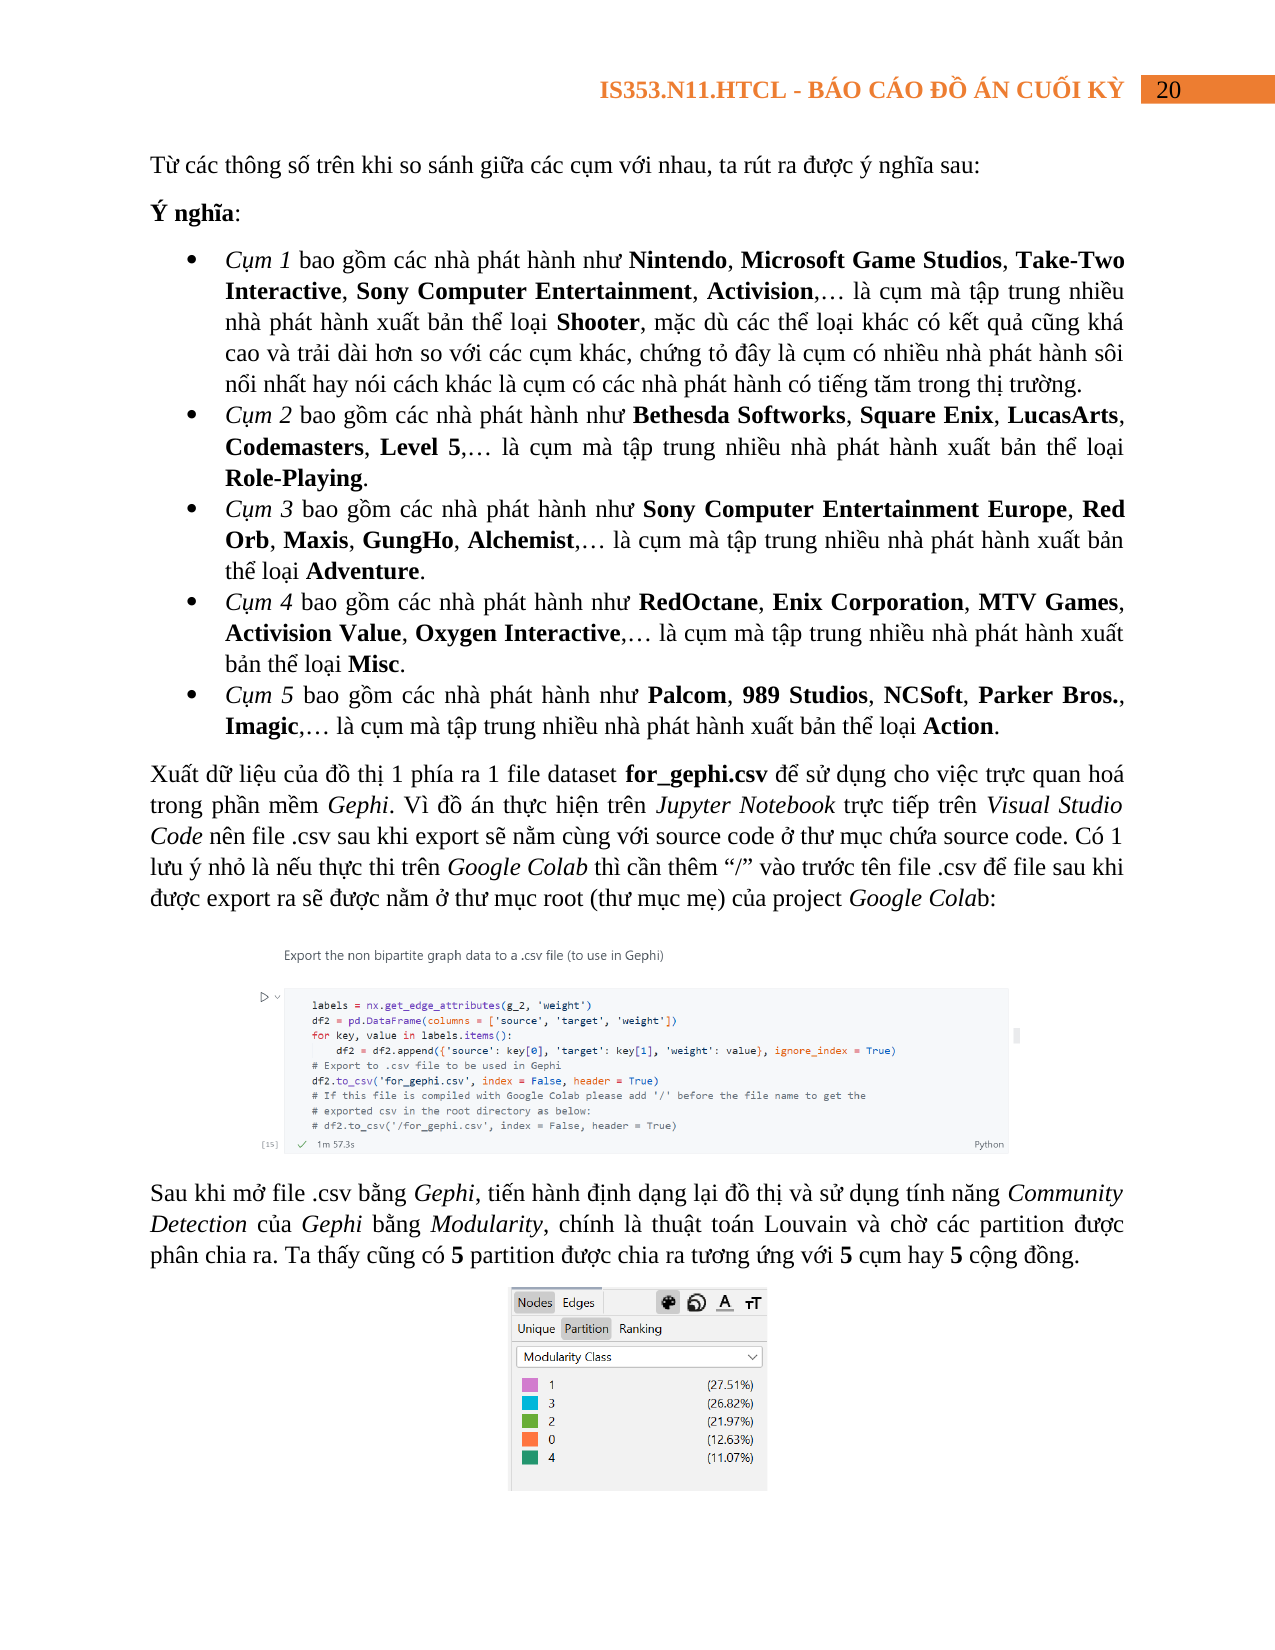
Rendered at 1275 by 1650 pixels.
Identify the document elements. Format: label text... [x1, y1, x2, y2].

picture [507, 1287, 768, 1491]
list Cụm 4 bao gồm các nhà phát hành như RedOctane, Enix Corporation, MTV Games, Activision Value, Oxygen Interactive,… là cụm mà tập trung nhiều nhà phát hành xuất bản thể loại Misc. [187, 587, 1125, 678]
list Cụm 3 bao gồm các nhà phát hành như Sony Computer Entertainment Europe, Red Orb, Maxis, GungHo, Alchemist,… là cụm mà tập trung nhiều nhà phát hành xuất bản thể loại Adventure. [187, 494, 1125, 584]
picture [255, 930, 1020, 1159]
list Cụm 2 bao gồm các nhà phát hành như Bethesda Softworks, Square Enix, LucasArts, Codemasters, Level 5,… là cụm mà tập trung nhiều nhà phát hành xuất bản thể loại Role-Playing. [187, 401, 1125, 491]
text Từ các thông số trên khi so sánh giữa các cụm với nhau, ta rút ra được ý nghĩa sau: [150, 150, 1125, 179]
text Ý nghĩa: [150, 198, 1125, 226]
text Sau khi mở file .csv bằng Gephi, tiến hành định dạng lại đồ thị và sử dụng tính năng Community Detection của Gephi bằng Modularity, chính là thuật toán Louvain và chờ các partition được phân chia ra. Ta thấy cũng có 5 partition được chia ra tương ứng với 5 cụm hay 5 cộng đồng. [150, 1178, 1125, 1269]
list Cụm 1 bao gồm các nhà phát hành như Nintendo, Microsoft Game Studios, Take-Two Interactive, Sony Computer Entertainment, Activision,… là cụm mà tập trung nhiều nhà phát hành xuất bản thể loại Shooter, mặc dù các thể loại khác có kết quả cũng khá cao và trải dài hơn so với các cụm khác, chứng tỏ đây là cụm có nhiều nhà phát hành sôi nổi nhất hay nói cách khác là cụm có các nhà phát hành có tiếng tăm trong thị trường. [187, 245, 1125, 398]
list Cụm 5 bao gồm các nhà phát hành như Palcom, 989 Studios, NCSoft, Parker Bros., Imagic,… là cụm mà tập trung nhiều nhà phát hành xuất bản thể loại Action. [187, 680, 1125, 740]
text Xuất dữ liệu của đồ thị 1 phía ra 1 file dataset for_gephi.csv để sử dụng cho việc trực quan hoá trong phần mềm Gephi. Vì đồ án thực hiện trên Jupyter Notebook trực tiếp trên Visual Studio Code nên file .csv sau khi export sẽ nằm cùng với source code ở thư mục chứa source code. Có 1 lưu ý nhỏ là nếu thực thi trên Google Colab thì cần thêm “/” vào trước tên file .csv để file sau khi được export ra sẽ được nằm ở thư mục root (thư mục mẹ) của project Google Colab: [150, 759, 1125, 912]
